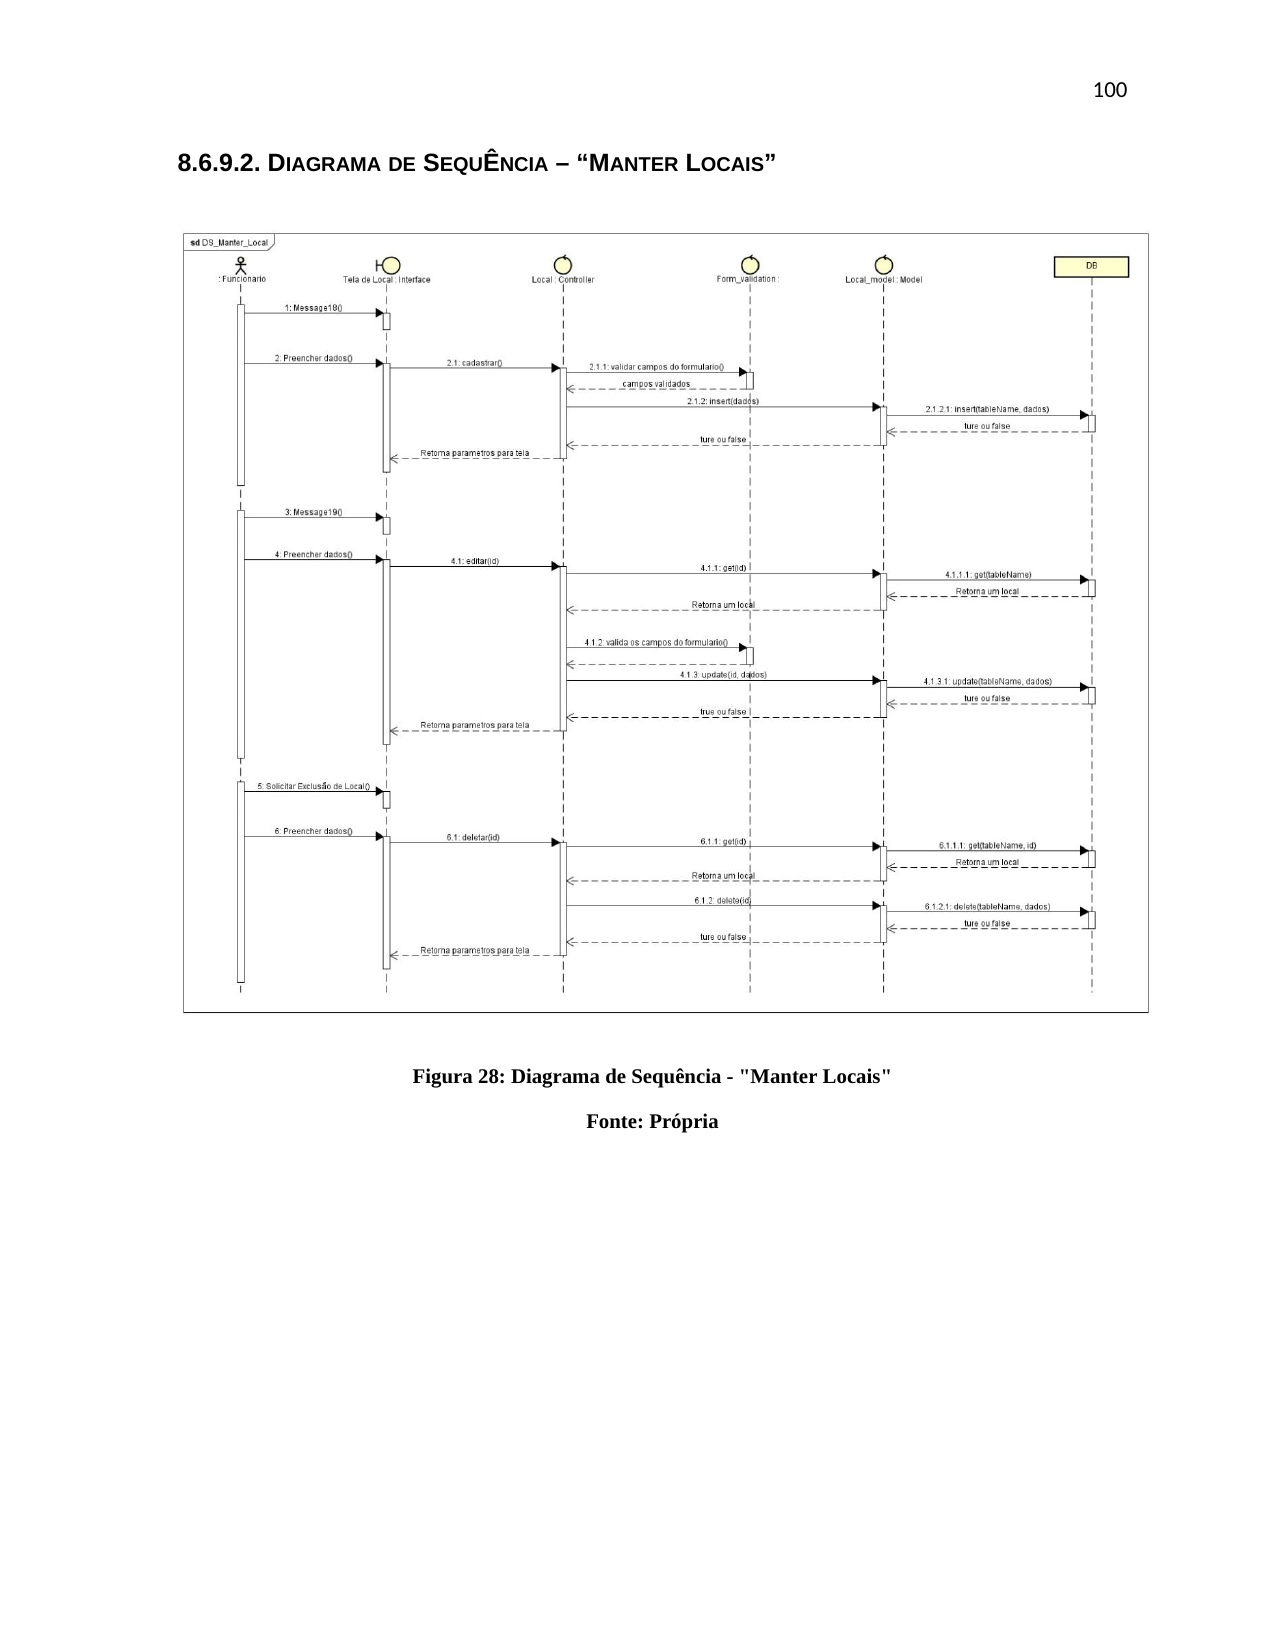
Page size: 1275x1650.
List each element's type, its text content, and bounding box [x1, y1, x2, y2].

subtitle 8.6.9.2. Diagrama de SequÊncia – “Manter Locais” [177, 148, 1127, 176]
picture [177, 229, 1153, 1016]
text Figura 28: Diagrama de Sequência - "Manter Locais" [177, 1064, 1127, 1088]
text Fonte: Própria [177, 1109, 1127, 1133]
